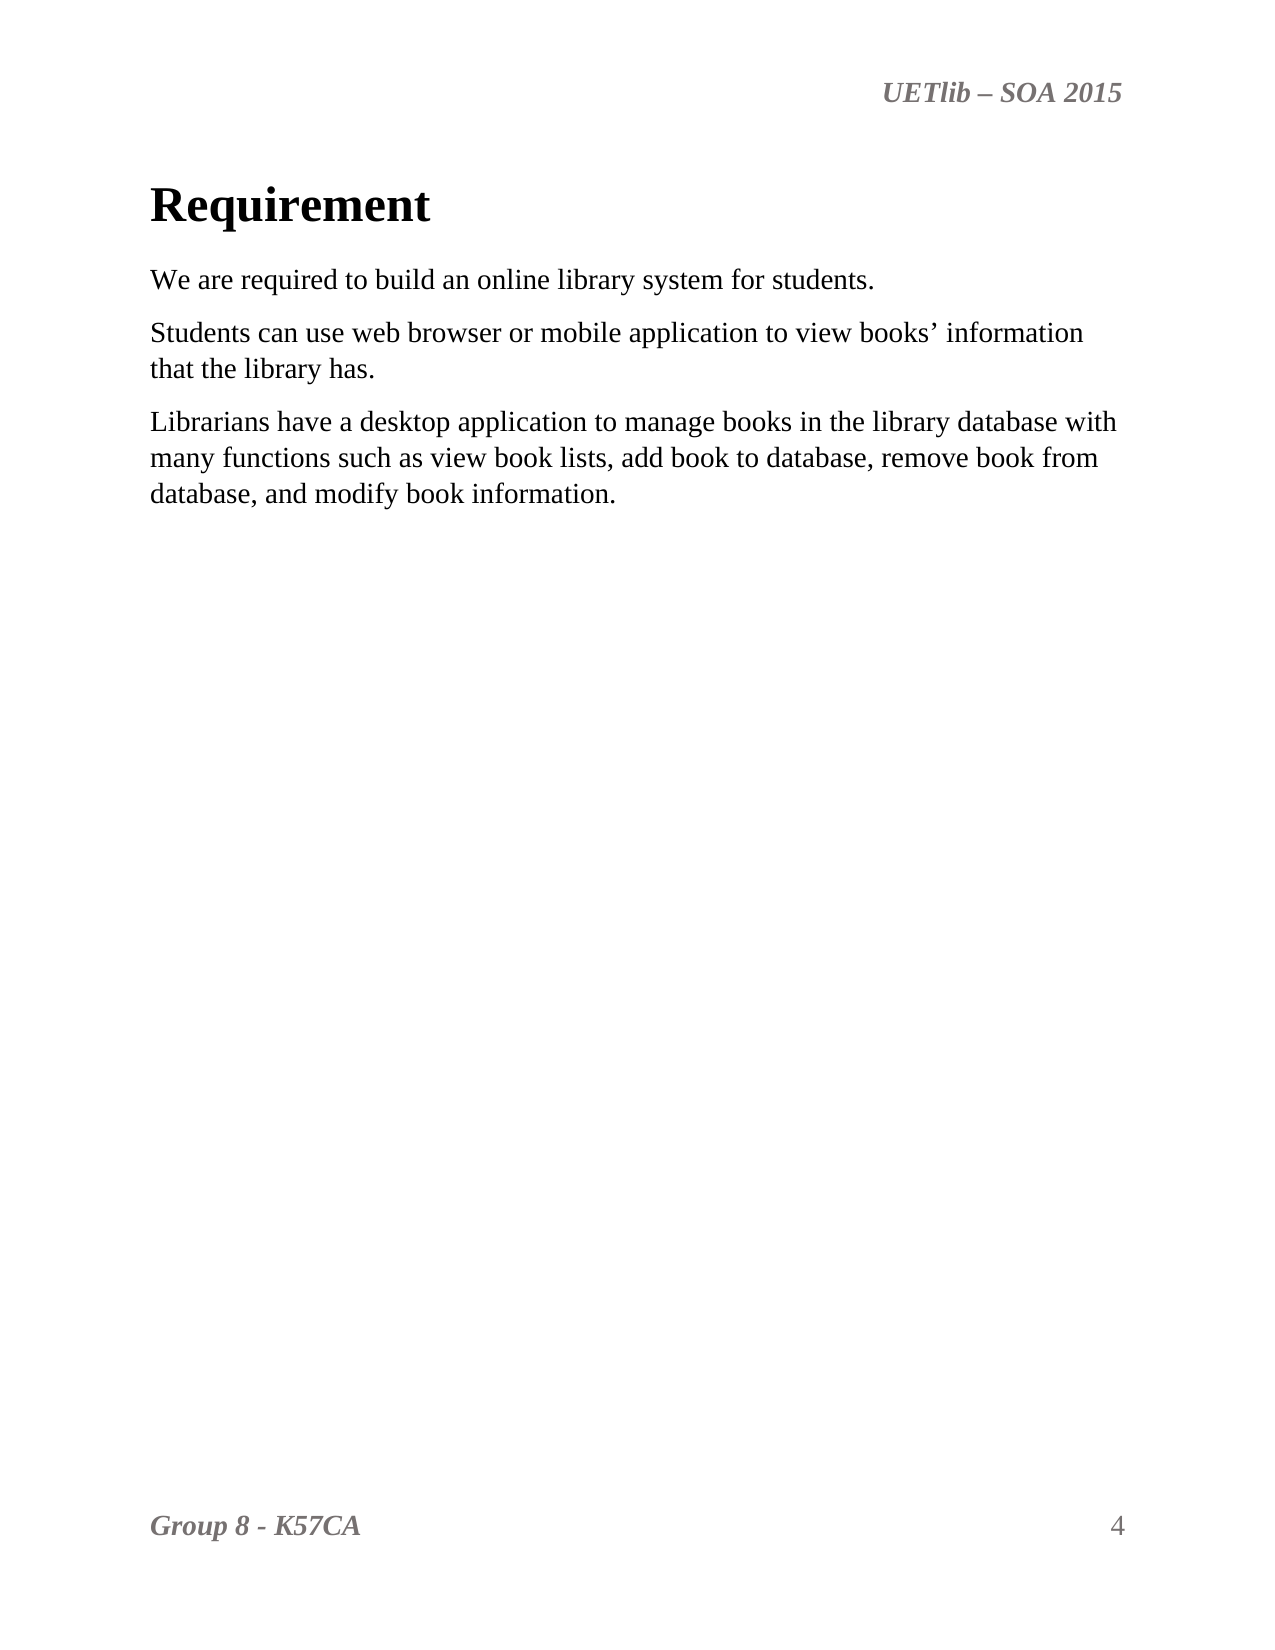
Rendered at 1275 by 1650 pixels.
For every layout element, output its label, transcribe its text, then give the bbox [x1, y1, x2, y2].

text Students can use web browser or mobile application to view books’ information that the library has. [150, 315, 1125, 384]
text We are required to build an online library system for students. [150, 262, 1125, 296]
text Librarians have a desktop application to manage books in the library database with many functions such as view book lists, add book to database, remove book from database, and modify book information. [150, 404, 1125, 510]
subtitle Requirement [150, 175, 1125, 232]
